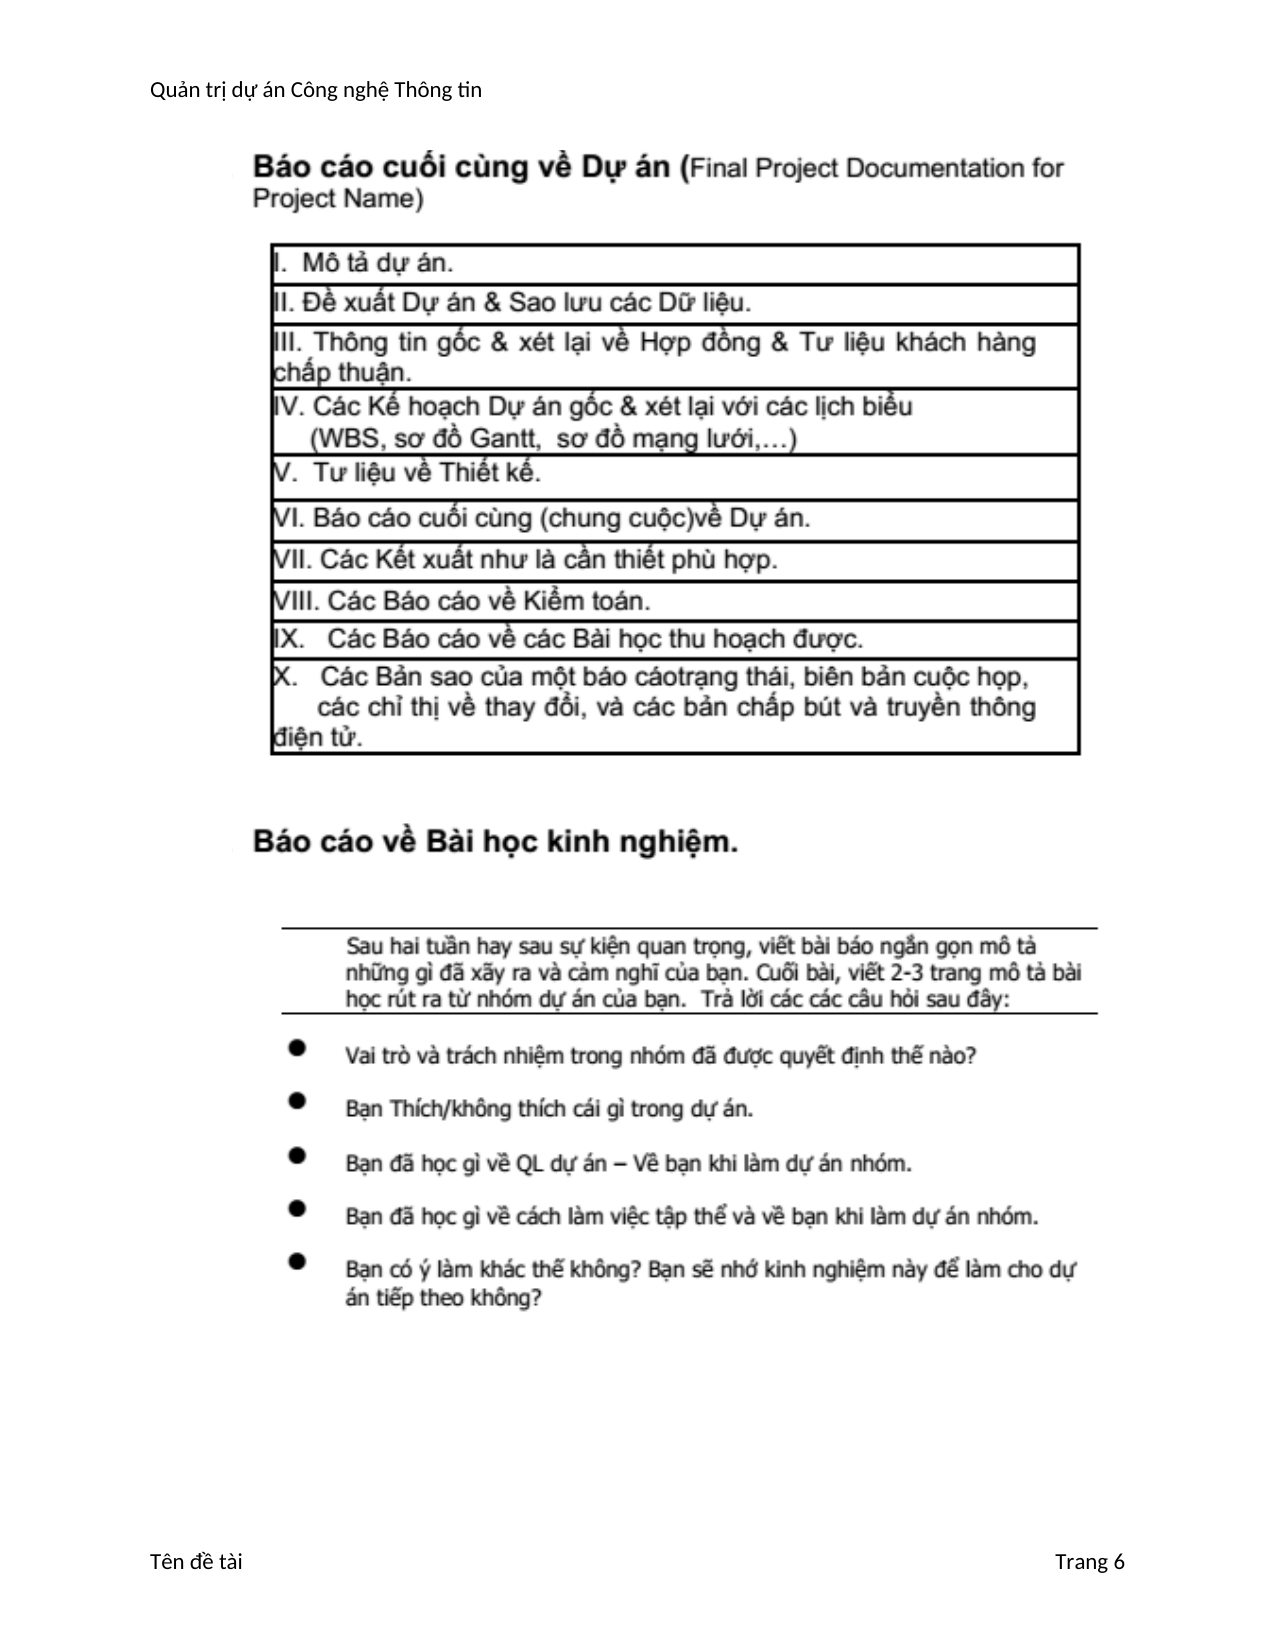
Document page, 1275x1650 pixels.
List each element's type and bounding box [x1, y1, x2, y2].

picture [232, 150, 1121, 1357]
